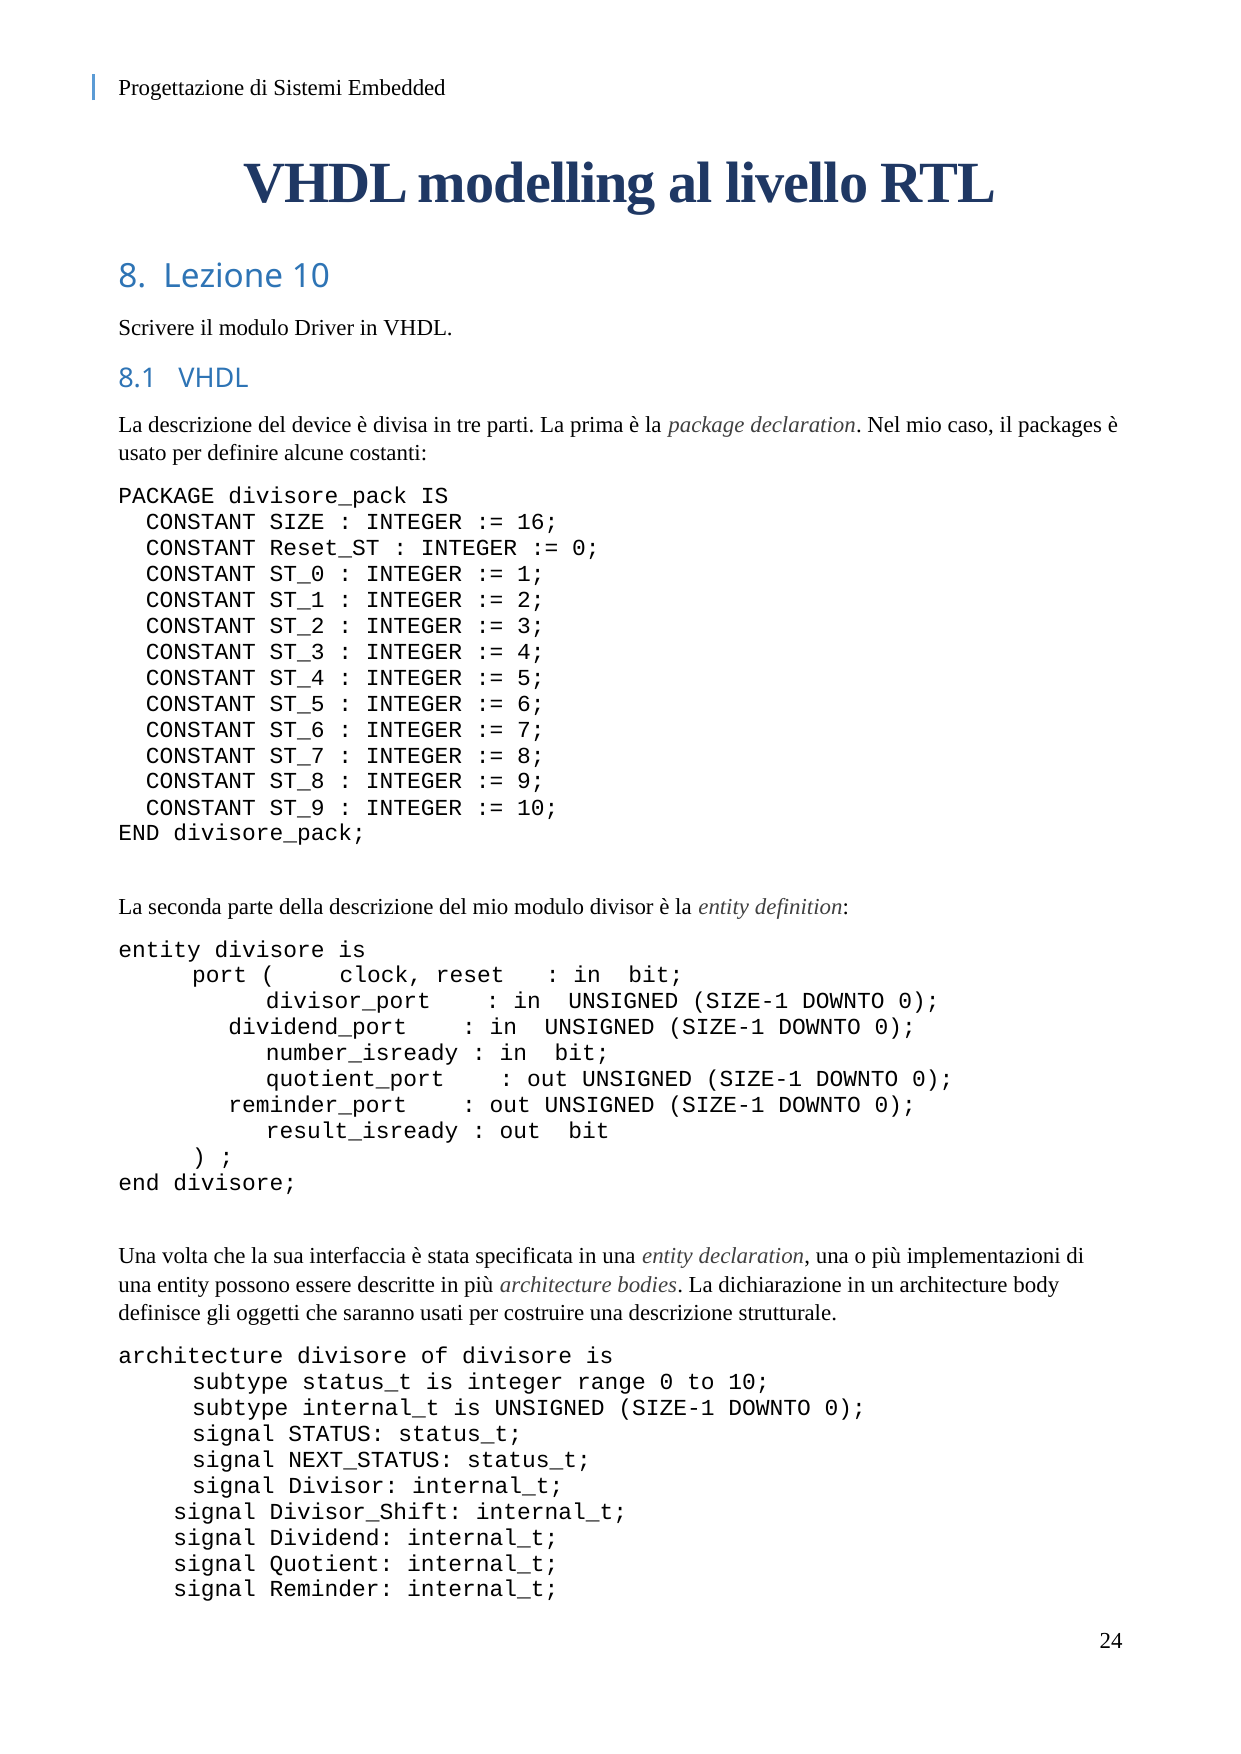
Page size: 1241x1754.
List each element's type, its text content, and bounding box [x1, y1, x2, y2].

text signal Divisor_Shift: internal_t; [118, 1500, 1122, 1526]
text dividend_port : in UNSIGNED (SIZE-1 DOWNTO 0); [118, 1016, 1122, 1042]
text signal Dividend: internal_t; [118, 1526, 1122, 1552]
text CONSTANT ST_0 : INTEGER := 1; [118, 562, 1122, 588]
text Una volta che la sua interfaccia è stata specificata in una entity declaration, una o più implementazioni di una entity possono essere descritte in più architecture bodies. La dichiarazione in un architecture body definisce gli oggetti che saranno usati per costruire una descrizione strutturale. [118, 1242, 1122, 1326]
text END divisore_pack; [118, 822, 1122, 848]
text CONSTANT ST_8 : INTEGER := 9; [118, 770, 1122, 796]
text architecture divisore of divisore is [118, 1344, 1122, 1370]
text entity divisore is [118, 938, 1122, 964]
subtitle Lezione 10 [118, 252, 1122, 298]
text CONSTANT Reset_ST : INTEGER := 0; [118, 536, 1122, 562]
text CONSTANT ST_1 : INTEGER := 2; [118, 588, 1122, 614]
text signal Divisor: internal_t; [118, 1474, 1122, 1500]
text CONSTANT ST_2 : INTEGER := 3; [118, 614, 1122, 640]
text CONSTANT ST_4 : INTEGER := 5; [118, 666, 1122, 692]
text Scrivere il modulo Driver in VHDL. [118, 314, 1122, 340]
text subtype status_t is integer range 0 to 10; [118, 1370, 1122, 1396]
text La seconda parte della descrizione del mio modulo divisor è la entity definition: [118, 893, 1122, 919]
text reminder_port : out UNSIGNED (SIZE-1 DOWNTO 0); [118, 1093, 1122, 1119]
text PACKAGE divisore_pack IS [118, 484, 1122, 511]
text CONSTANT ST_9 : INTEGER := 10; [118, 796, 1122, 822]
text end divisore; [118, 1171, 1122, 1197]
subtitle VHDL [118, 359, 1122, 396]
text divisor_port : in UNSIGNED (SIZE-1 DOWNTO 0); [118, 990, 1122, 1016]
text CONSTANT ST_6 : INTEGER := 7; [118, 718, 1122, 744]
text signal STATUS: status_t; [118, 1422, 1122, 1448]
text signal Reminder: internal_t; [118, 1578, 1122, 1604]
text signal Quotient: internal_t; [118, 1552, 1122, 1578]
text quotient_port : out UNSIGNED (SIZE-1 DOWNTO 0); [118, 1068, 1122, 1093]
text CONSTANT ST_5 : INTEGER := 6; [118, 692, 1122, 718]
text number_isready : in bit; [118, 1042, 1122, 1068]
text result_isready : out bit [118, 1119, 1122, 1145]
text ) ; [118, 1145, 1122, 1171]
text La descrizione del device è divisa in tre parti. La prima è la package declaration. Nel mio caso, il packages è usato per definire alcune costanti: [118, 411, 1122, 466]
text subtype internal_t is UNSIGNED (SIZE-1 DOWNTO 0); [118, 1396, 1122, 1422]
text signal NEXT_STATUS: status_t; [118, 1448, 1122, 1474]
text CONSTANT ST_3 : INTEGER := 4; [118, 640, 1122, 666]
text port ( clock, reset : in bit; [118, 964, 1122, 990]
text CONSTANT ST_7 : INTEGER := 8; [118, 744, 1122, 770]
title VHDL modelling al livello RTL [118, 148, 1122, 215]
text CONSTANT SIZE : INTEGER := 16; [118, 511, 1122, 536]
